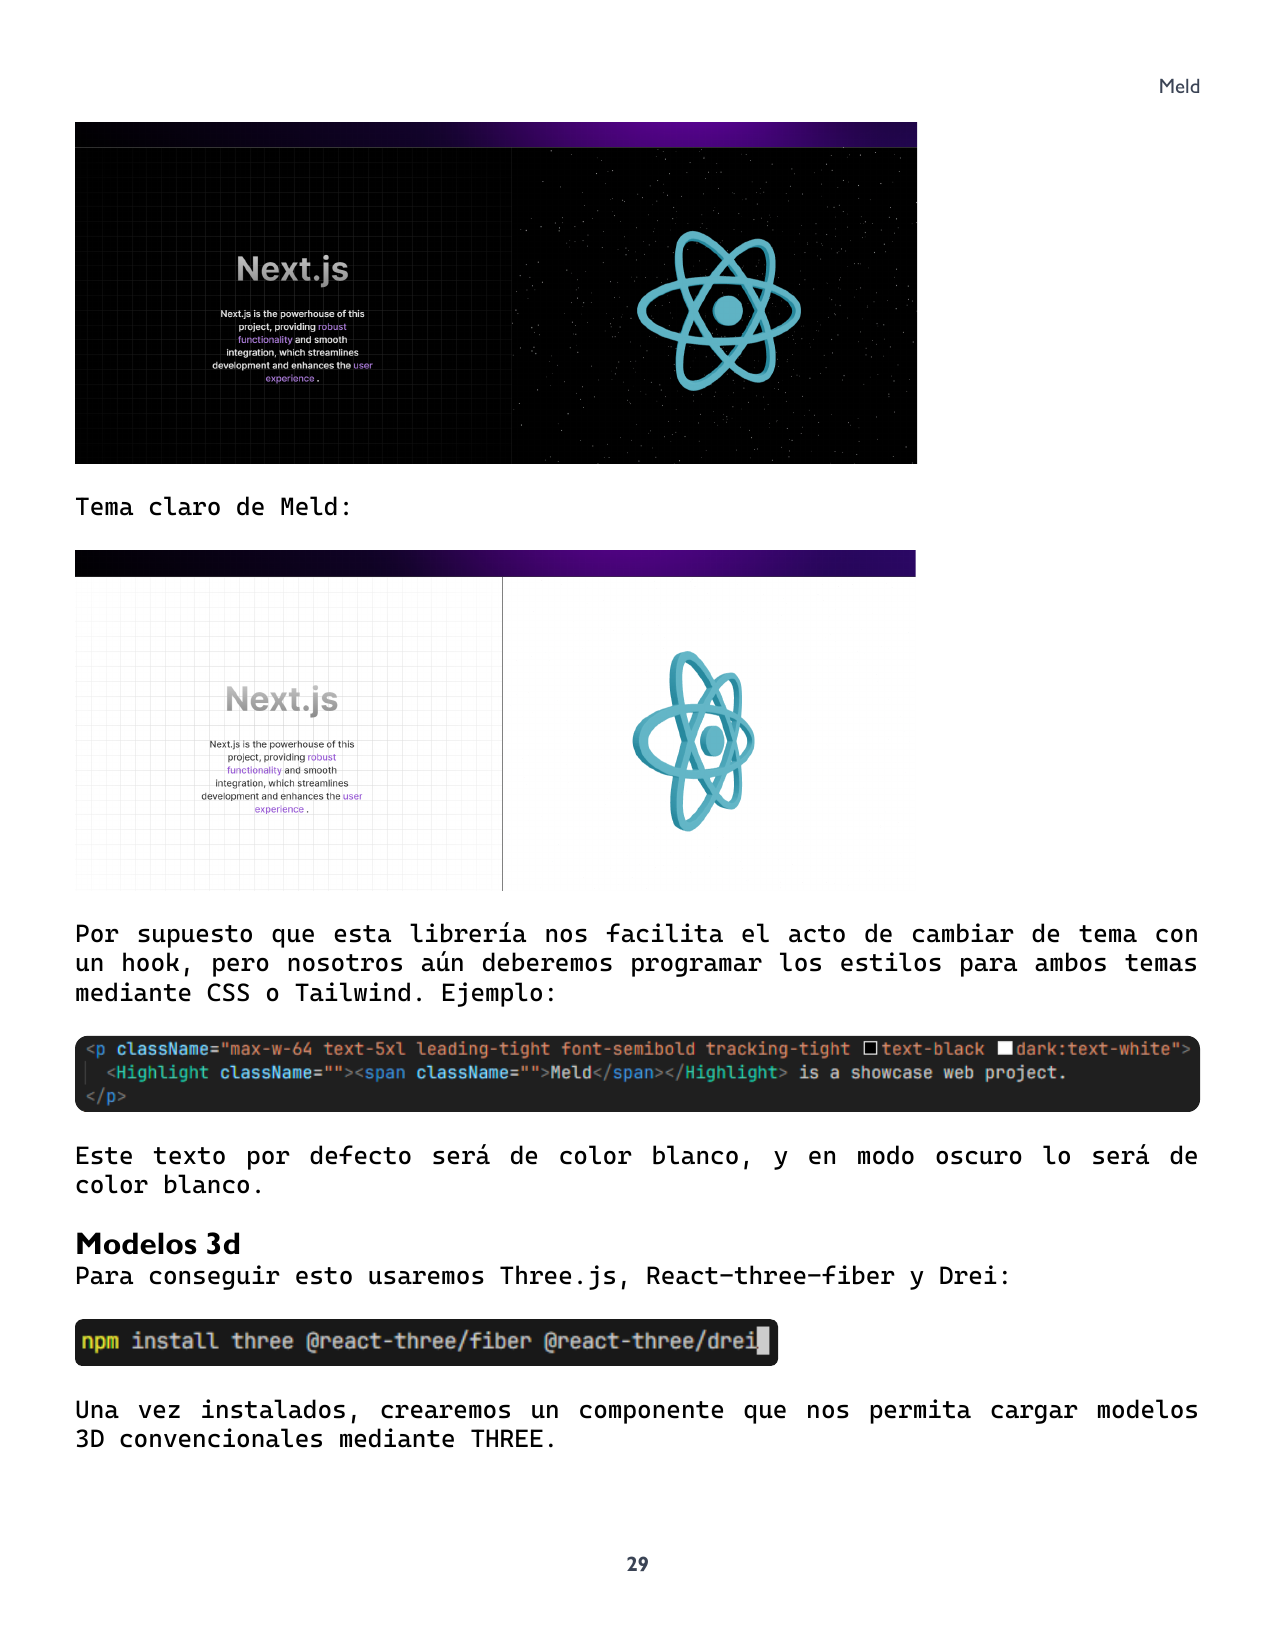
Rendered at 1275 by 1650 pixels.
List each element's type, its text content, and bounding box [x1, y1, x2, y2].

picture [75, 1319, 779, 1366]
text Este texto por defecto será de color blanco, y en modo oscuro lo será de color blanco. [75, 1141, 1200, 1199]
text Para conseguir esto usaremos Three.js, React-three-fiber y Drei: [75, 1261, 1200, 1290]
picture [75, 550, 916, 891]
picture [75, 122, 918, 464]
text Una vez instalados, crearemos un componente que nos permita cargar modelos 3D convencionales mediante THREE. [75, 1395, 1200, 1453]
subtitle Modelos 3d [75, 1228, 1200, 1261]
text Por supuesto que esta librería nos facilita el acto de cambiar de tema con un hook, pero nosotros aún deberemos programar los estilos para ambos temas mediante CSS o Tailwind. Ejemplo: [75, 919, 1200, 1007]
text Tema claro de Meld: [75, 492, 1200, 521]
picture [75, 1035, 1201, 1112]
